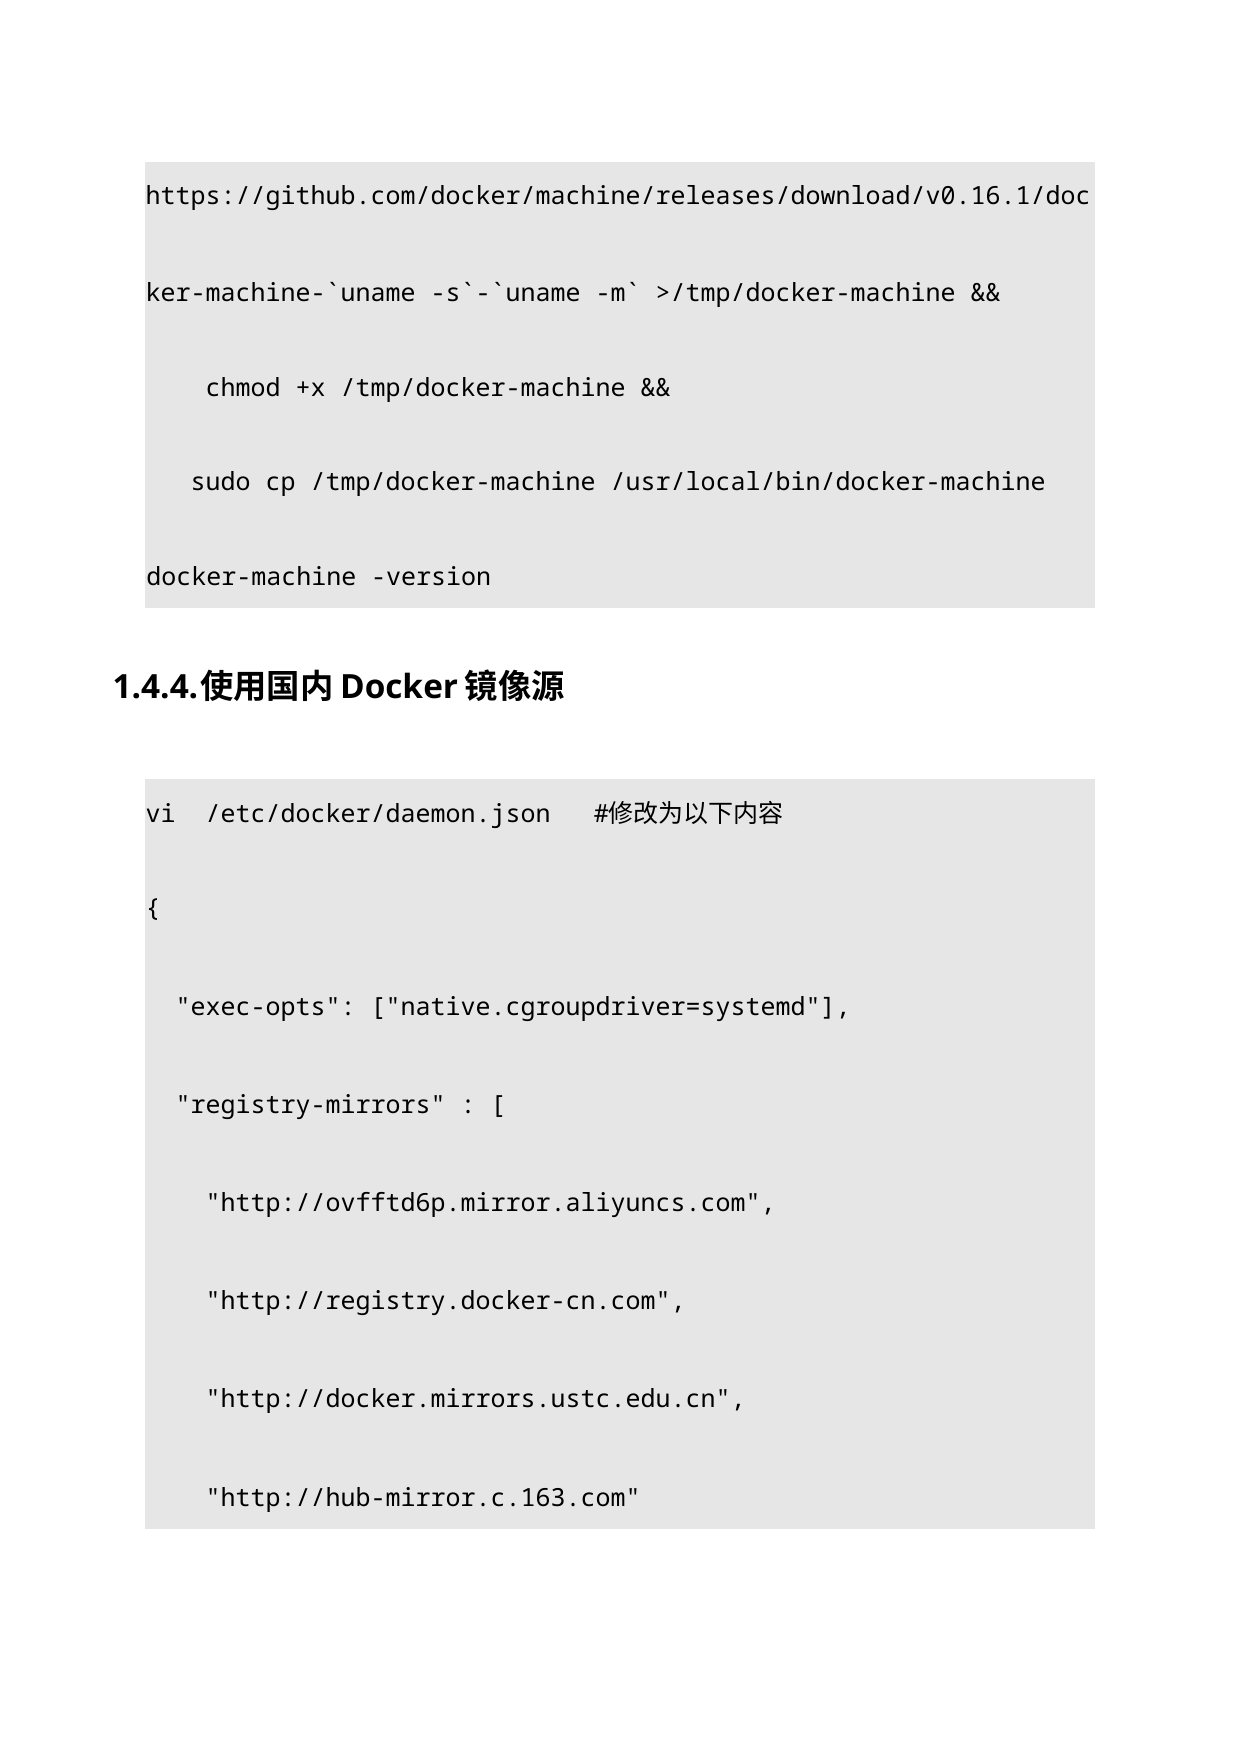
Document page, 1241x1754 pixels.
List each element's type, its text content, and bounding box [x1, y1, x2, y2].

text "http://hub-mirror.c.163.com" [145, 1464, 1095, 1529]
text "http://registry.docker-cn.com", [145, 1267, 1095, 1332]
text "http://ovfftd6p.mirror.aliyuncs.com", [145, 1169, 1095, 1234]
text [145, 162, 1095, 324]
subtitle 使用国内Docker镜像源 [112, 652, 1128, 717]
text "registry-mirrors" : [ [145, 1071, 1095, 1136]
text "exec-opts": ["native.cgroupdriver=systemd"], [145, 973, 1095, 1038]
text vi /etc/docker/daemon.json #修改为以下内容 [145, 779, 1095, 844]
text chmod +x /tmp/docker-machine && [145, 354, 1095, 419]
text "http://docker.mirrors.ustc.edu.cn", [145, 1366, 1095, 1431]
text sudo cp /tmp/docker-machine /usr/local/bin/docker-machine [145, 448, 1095, 513]
text docker-machine -version [145, 543, 1095, 608]
text { [145, 874, 1095, 939]
